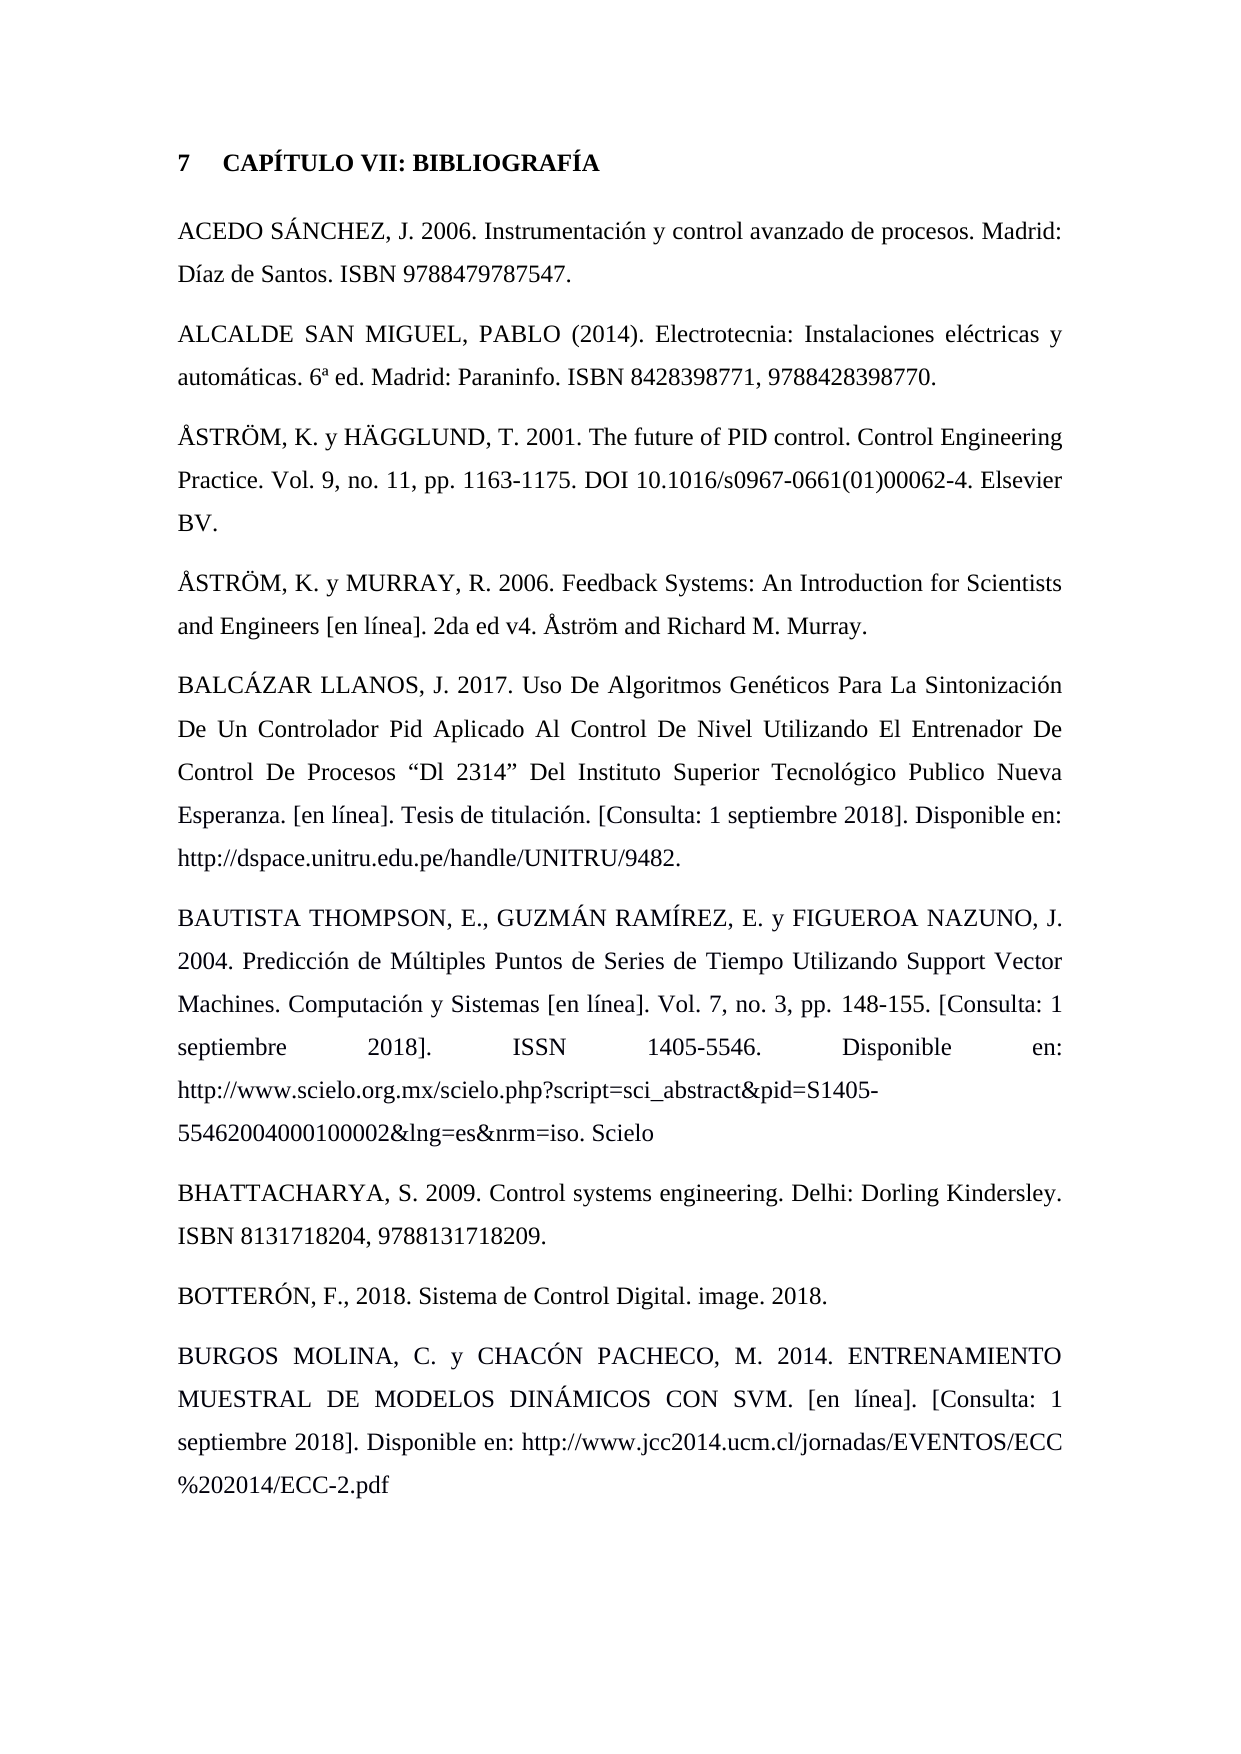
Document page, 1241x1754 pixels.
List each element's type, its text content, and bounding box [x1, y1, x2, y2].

text BURGOS MOLINA, C. y CHACÓN PACHECO, M. 2014. ENTRENAMIENTO MUESTRAL DE MODELOS DINÁMICOS CON SVM. [en línea]. [Consulta: 1 septiembre 2018]. Disponible en: http://www.jcc2014.ucm.cl/jornadas/EVENTOS/ECC%202014/ECC-2.pdf [177, 1341, 1063, 1499]
text ÅSTRÖM, K. y MURRAY, R. 2006. Feedback Systems: An Introduction for Scientists and Engineers [en línea]. 2da ed v4. Åström and Richard M. Murray. [177, 568, 1063, 639]
text ACEDO SÁNCHEZ, J. 2006. Instrumentación y control avanzado de procesos. Madrid: Díaz de Santos. ISBN 9788479787547. [177, 216, 1063, 288]
text BALCÁZAR LLANOS, J. 2017. Uso De Algoritmos Genéticos Para La Sintonización De Un Controlador Pid Aplicado Al Control De Nivel Utilizando El Entrenador De Control De Procesos “Dl 2314” Del Instituto Superior Tecnológico Publico Nueva Esperanza. [en línea]. Tesis de titulación. [Consulta: 1 septiembre 2018]. Disponible en: http://dspace.unitru.edu.pe/handle/UNITRU/9482. [177, 671, 1063, 872]
text ÅSTRÖM, K. y HÄGGLUND, T. 2001. The future of PID control. Control Engineering Practice. Vol. 9, no. 11, pp. 1163-1175. DOI 10.1016/s0967-0661(01)00062-4. Elsevier BV. [177, 422, 1063, 537]
text BAUTISTA THOMPSON, E., GUZMÁN RAMÍREZ, E. y FIGUEROA NAZUNO, J. 2004. Predicción de Múltiples Puntos de Series de Tiempo Utilizando Support Vector Machines. Computación y Sistemas [en línea]. Vol. 7, no. 3, pp. 148-155. [Consulta: 1 septiembre 2018]. ISSN 1405-5546. Disponible en: http://www.scielo.org.mx/scielo.php?script=sci_abstract&pid=S1405-55462004000100002&lng=es&nrm=iso. Scielo [177, 903, 1063, 1147]
subtitle CAPÍTULO VII: BIBLIOGRAFÍA [177, 148, 1063, 176]
text Alcalde San Miguel, Pablo (2014). Electrotecnia: Instalaciones eléctricas y automáticas. 6ª ed. Madrid: Paraninfo. ISBN 8428398771, 9788428398770. [177, 319, 1063, 391]
text Bhattacharya, S. 2009. Control systems engineering. Delhi: Dorling Kindersley. ISBN 8131718204, 9788131718209. [177, 1178, 1063, 1250]
text BOTTERÓN, F., 2018. Sistema de Control Digital. image. 2018. [177, 1281, 1063, 1310]
